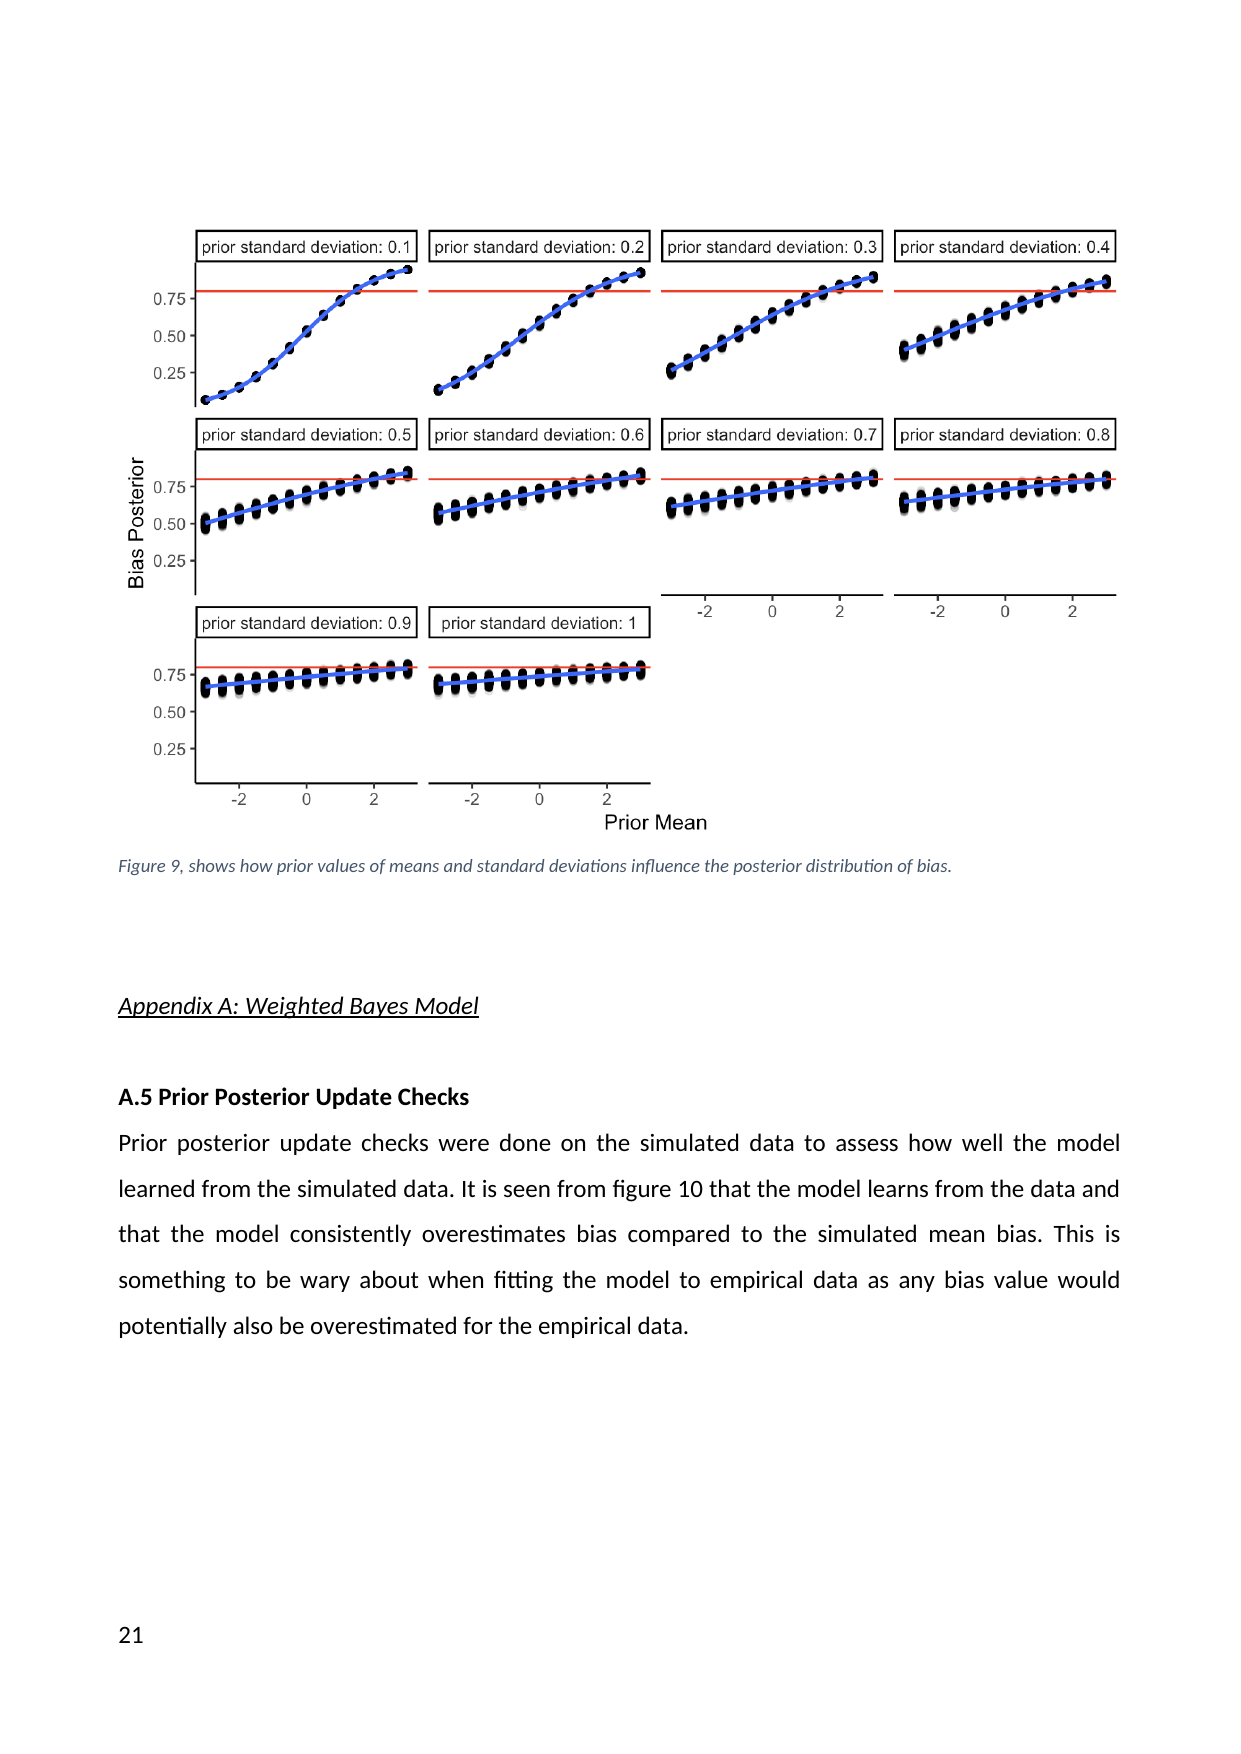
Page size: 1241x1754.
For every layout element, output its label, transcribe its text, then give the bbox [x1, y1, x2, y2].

text Appendix A: Weighted Bayes Model [118, 990, 1122, 1020]
text A.5 Prior Posterior Update Checks [118, 1081, 1122, 1112]
text Figure 9, shows how prior values of means and standard deviations influence the posterior distribution of bias. [118, 854, 1122, 877]
picture [118, 222, 1123, 840]
text Prior posterior update checks were done on the simulated data to assess how well the model learned from the simulated data. It is seen from figure 10 that the model learns from the data and that the model consistently overestimates bias compared to the simulated mean bias. This is something to be wary about when fitting the model to empirical data as any bias value would potentially also be overestimated for the empirical data. [118, 1127, 1122, 1340]
